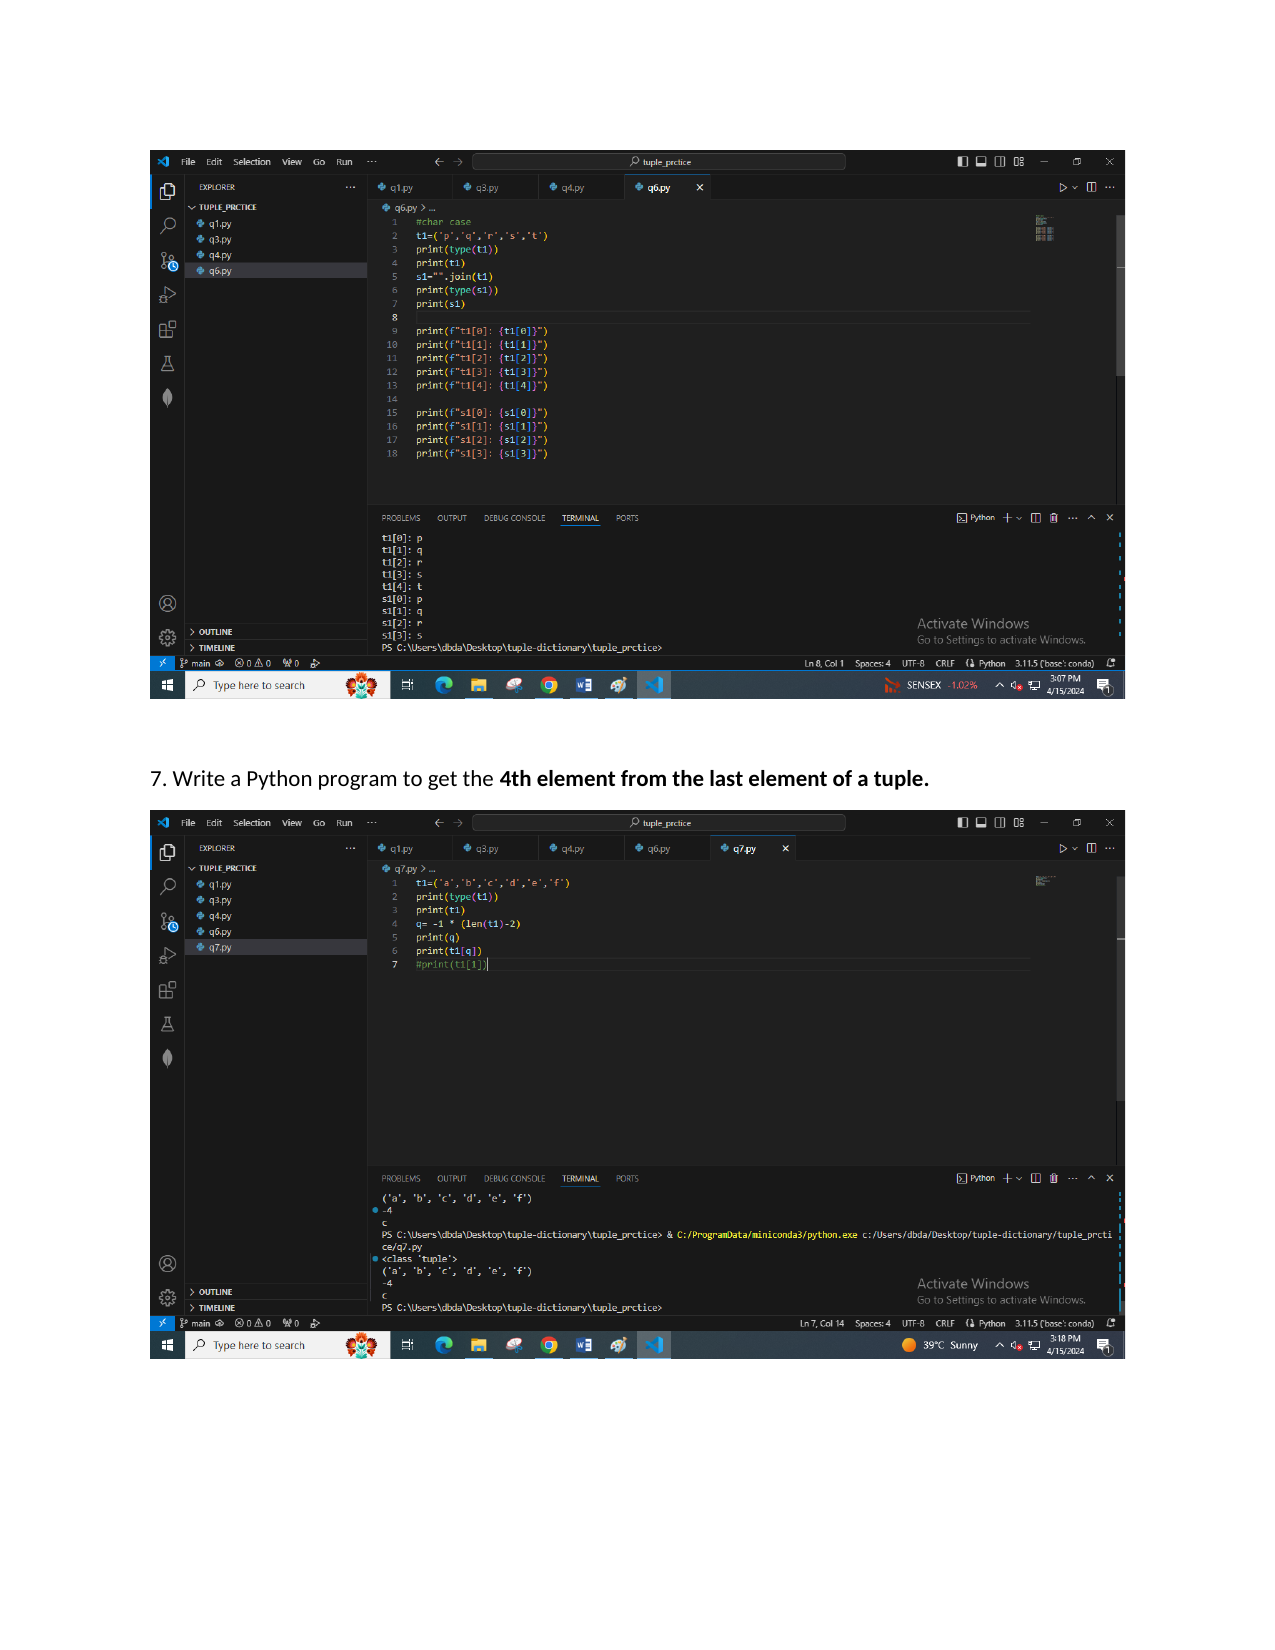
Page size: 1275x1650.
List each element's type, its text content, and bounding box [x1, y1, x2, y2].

picture [150, 810, 1125, 1359]
text 7. Write a Python program to get the 4th element from the last element of a tuple. [150, 764, 1125, 792]
picture [150, 150, 1125, 699]
